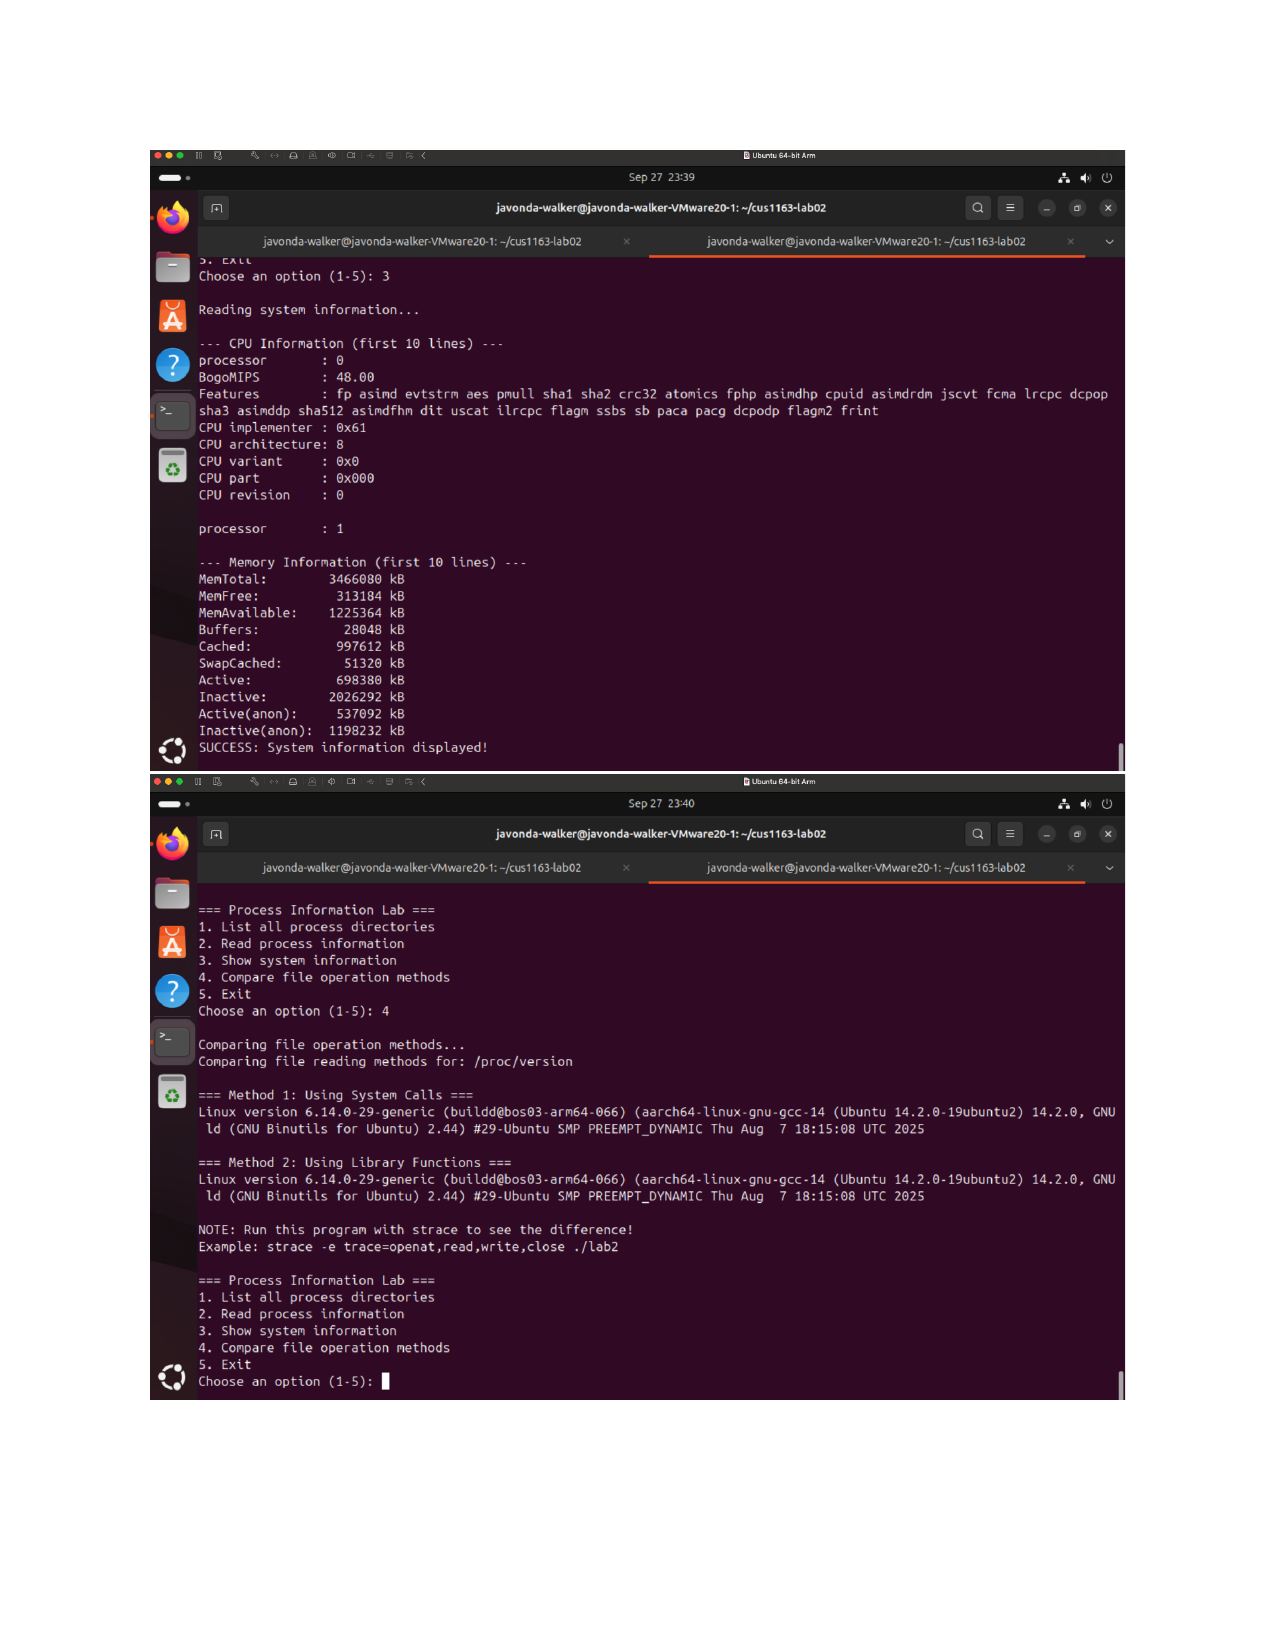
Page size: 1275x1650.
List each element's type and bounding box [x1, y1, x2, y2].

picture [150, 150, 1125, 771]
picture [150, 774, 1125, 1400]
